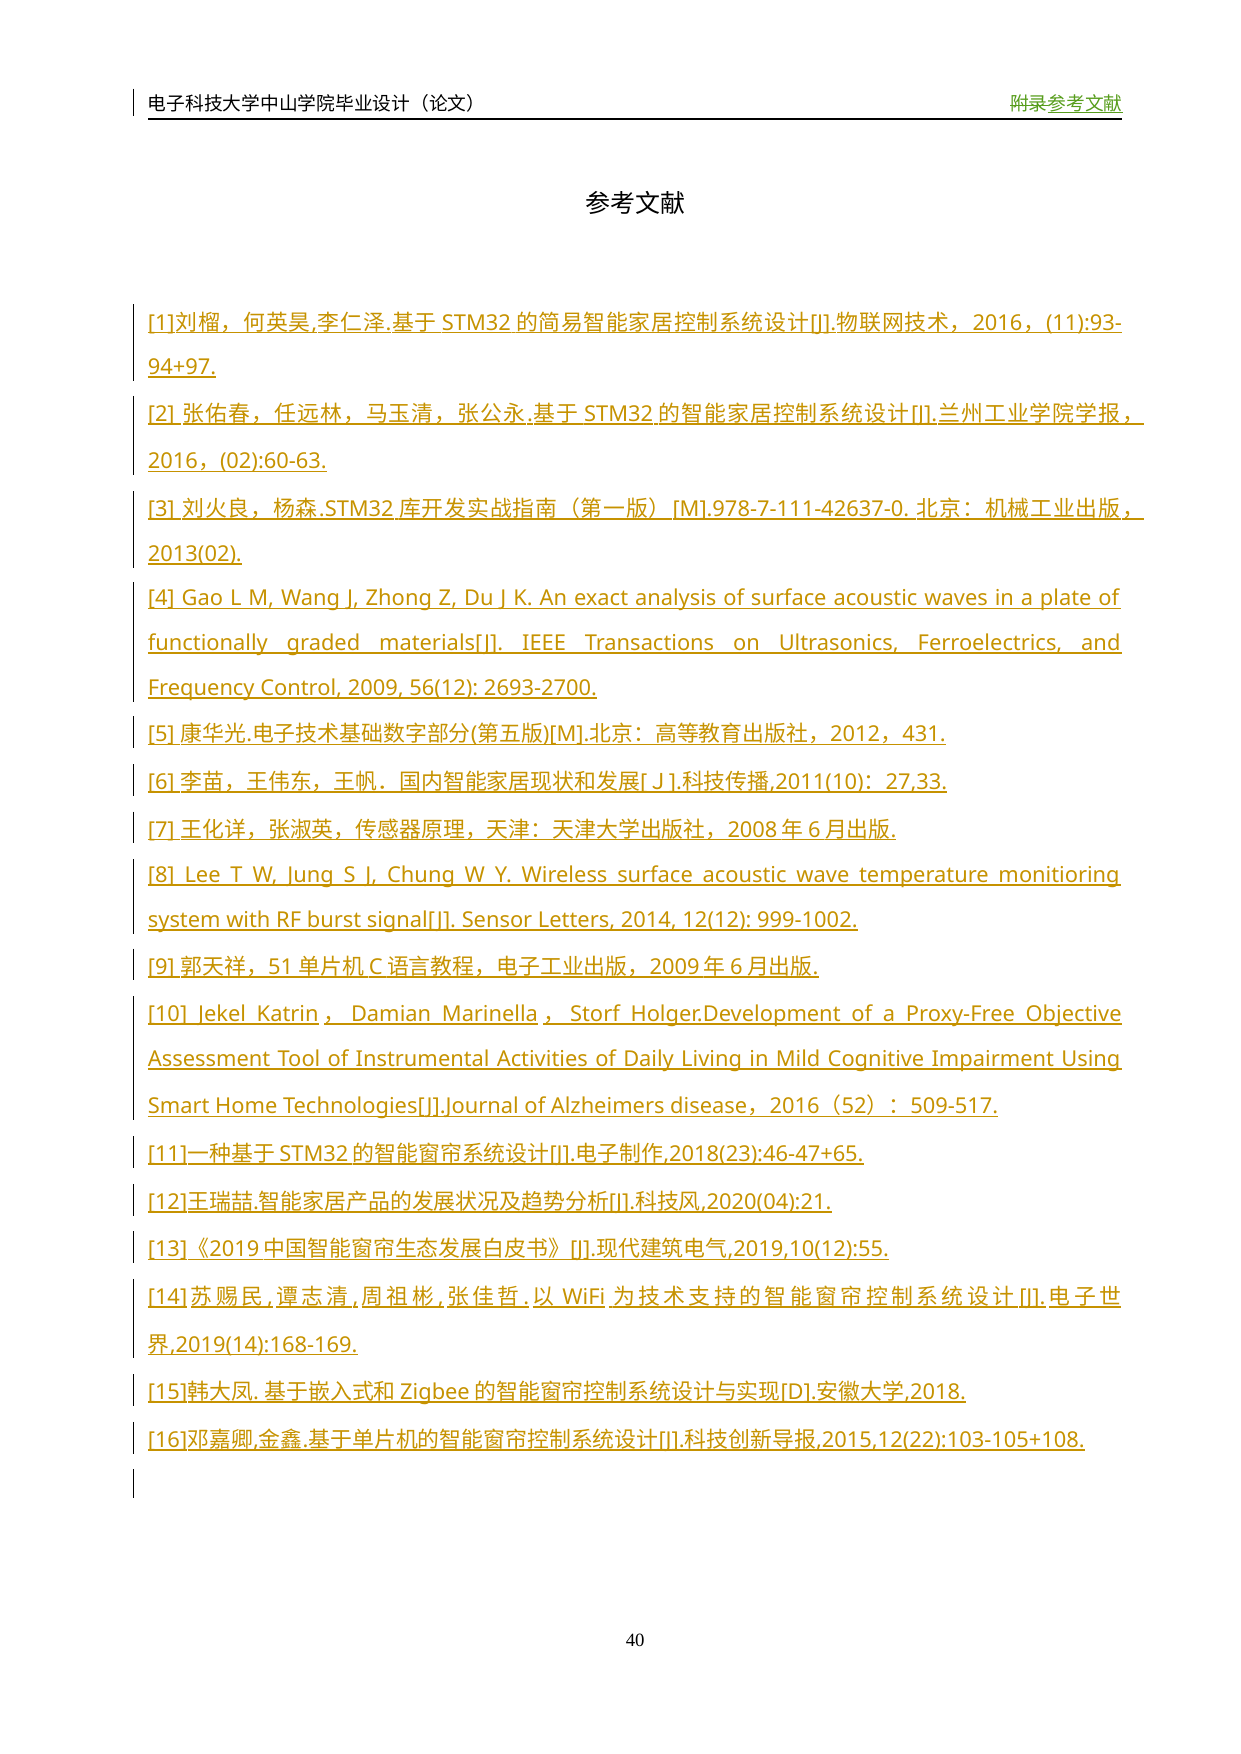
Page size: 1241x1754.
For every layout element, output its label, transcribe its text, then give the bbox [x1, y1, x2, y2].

text 参考文献 [148, 183, 1122, 219]
